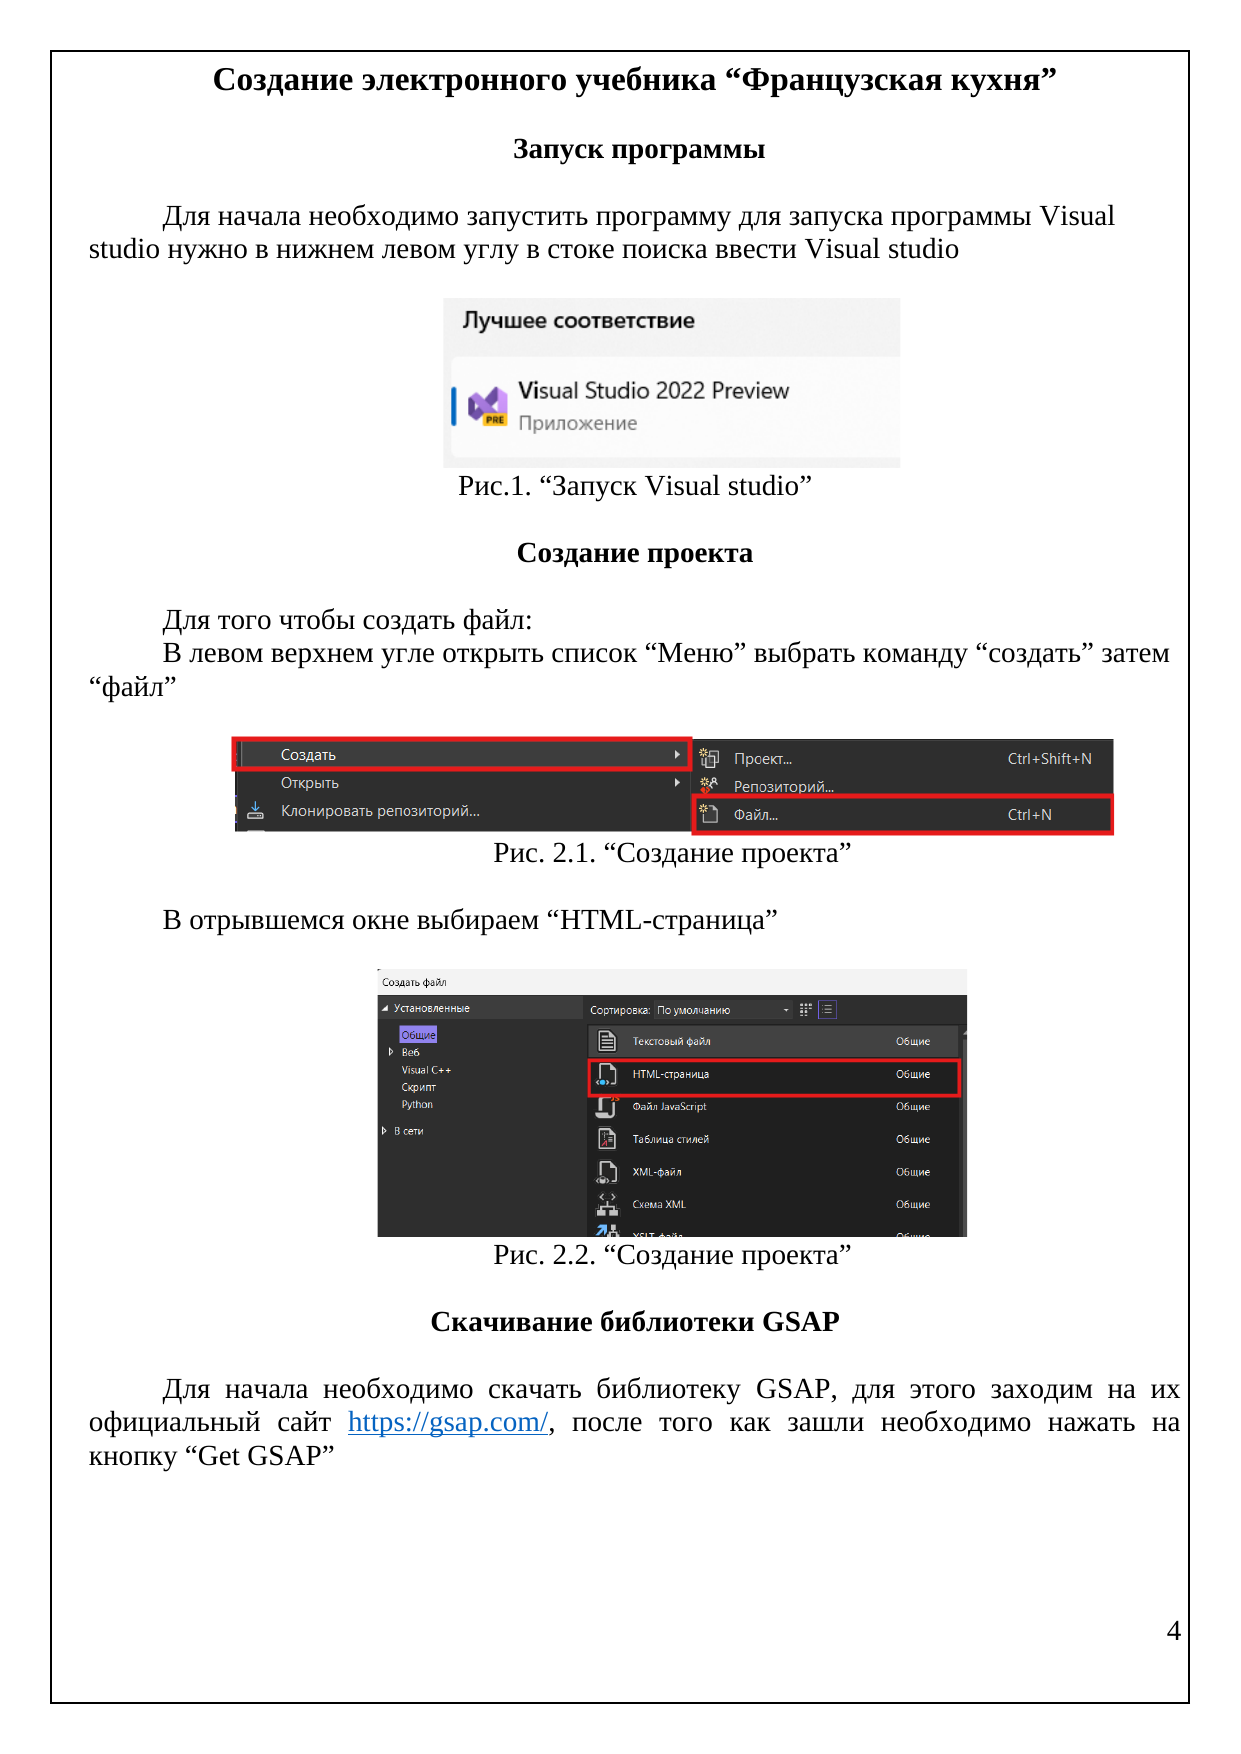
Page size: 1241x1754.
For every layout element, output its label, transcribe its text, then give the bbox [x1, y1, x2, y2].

list Рис. 2.1. “Создание проекта” [164, 835, 1181, 869]
text Рис.1. “Запуск Visual studio” [89, 468, 1181, 501]
picture [377, 969, 968, 1237]
text Создание электронного учебника “Французская кухня” [89, 59, 1181, 97]
picture [230, 736, 1115, 836]
text Для начала необходимо скачать библиотеку GSAP, для этого заходим на их официальный сайт https://gsap.com/, после того как зашли необходимо нажать на кнопку “Get GSAP” [89, 1371, 1181, 1472]
list В левом верхнем угле открыть список “Меню” выбрать команду “создать” затем “файл” [89, 636, 1181, 703]
text Для того чтобы создать файл: [89, 602, 1181, 636]
text Для начала необходимо запустить программу для запуска программы Visual studio нужно в нижнем левом углу в стоке поиска ввести Visual studio [89, 198, 1181, 265]
list Рис. 2.2. “Создание проекта” [164, 1237, 1181, 1270]
picture [443, 298, 901, 468]
text Запуск программы [89, 131, 1181, 164]
list В отрывшемся окне выбираем “HTML-страница” [89, 902, 1181, 936]
text Скачивание библиотеки GSAP [89, 1304, 1181, 1337]
text Создание проекта [89, 535, 1181, 568]
